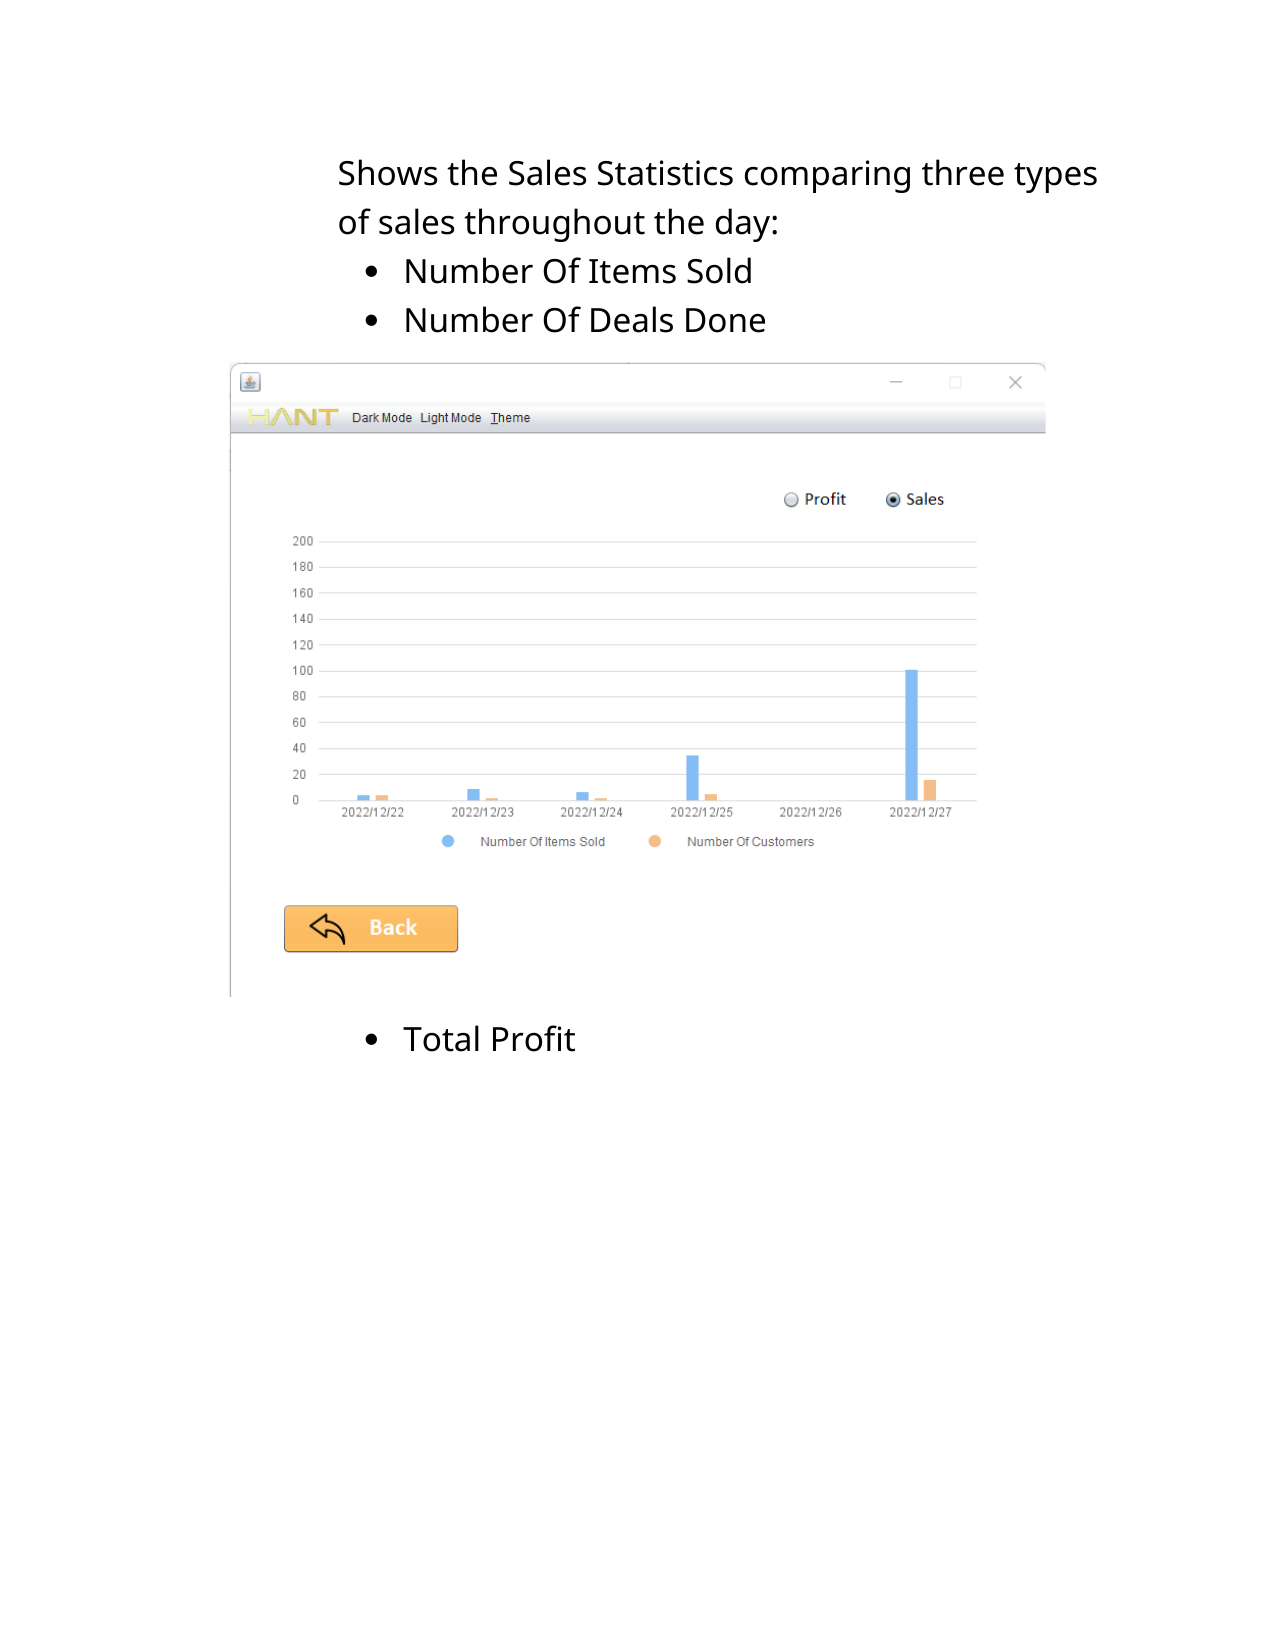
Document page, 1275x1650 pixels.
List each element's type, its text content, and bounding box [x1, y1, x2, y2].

list Number Of Items Sold [366, 248, 1125, 293]
list Total Profit [366, 1015, 1125, 1061]
picture [229, 362, 1046, 997]
list Number Of Deals Done [366, 297, 1125, 342]
list Shows the Sales Statistics comparing three types of sales throughout the day: [337, 150, 1125, 244]
